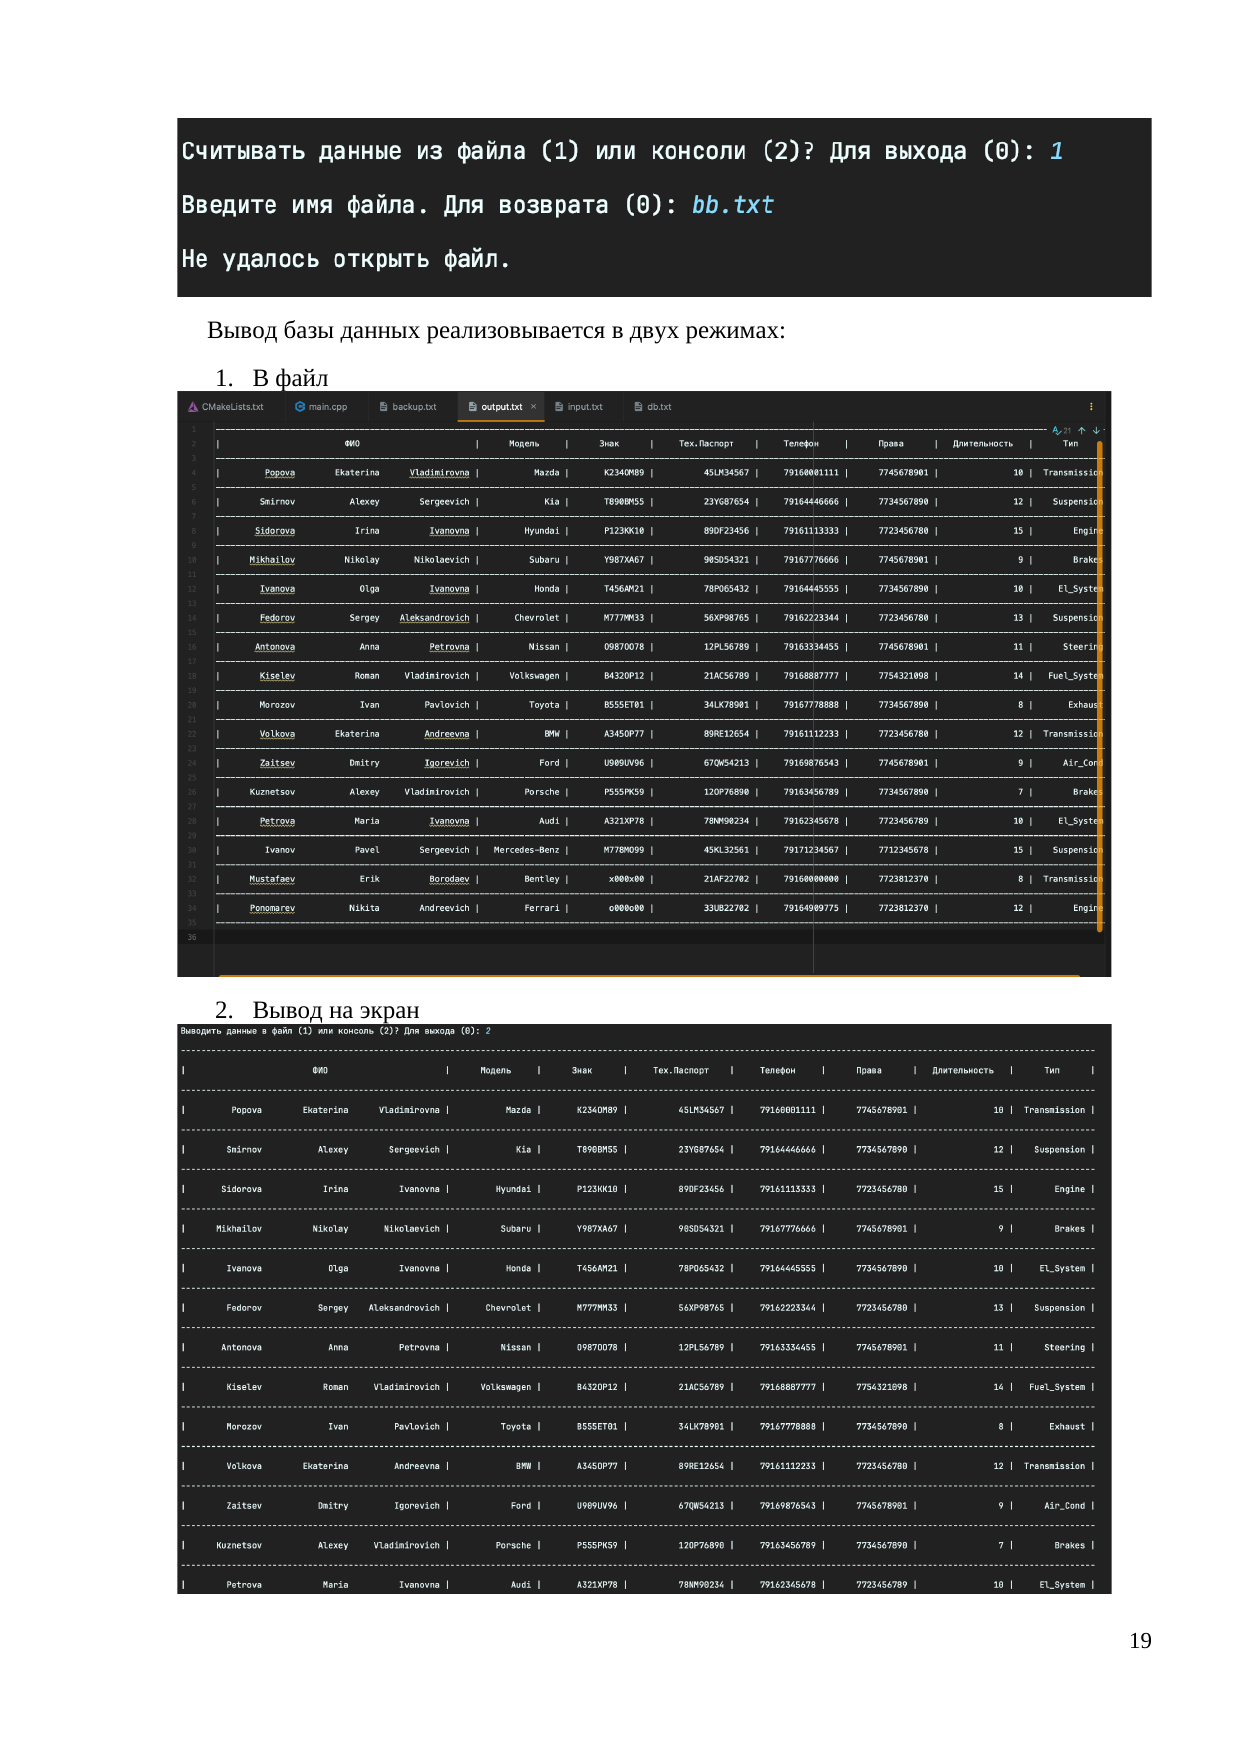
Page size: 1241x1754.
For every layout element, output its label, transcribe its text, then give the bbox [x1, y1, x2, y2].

picture [177, 391, 1112, 977]
picture [177, 1024, 1112, 1594]
text Вывод базы данных реализовывается в двух режимах: [177, 315, 1152, 344]
list В файл [215, 363, 1152, 391]
picture [177, 118, 1152, 297]
list Вывод на экран [215, 995, 1152, 1024]
